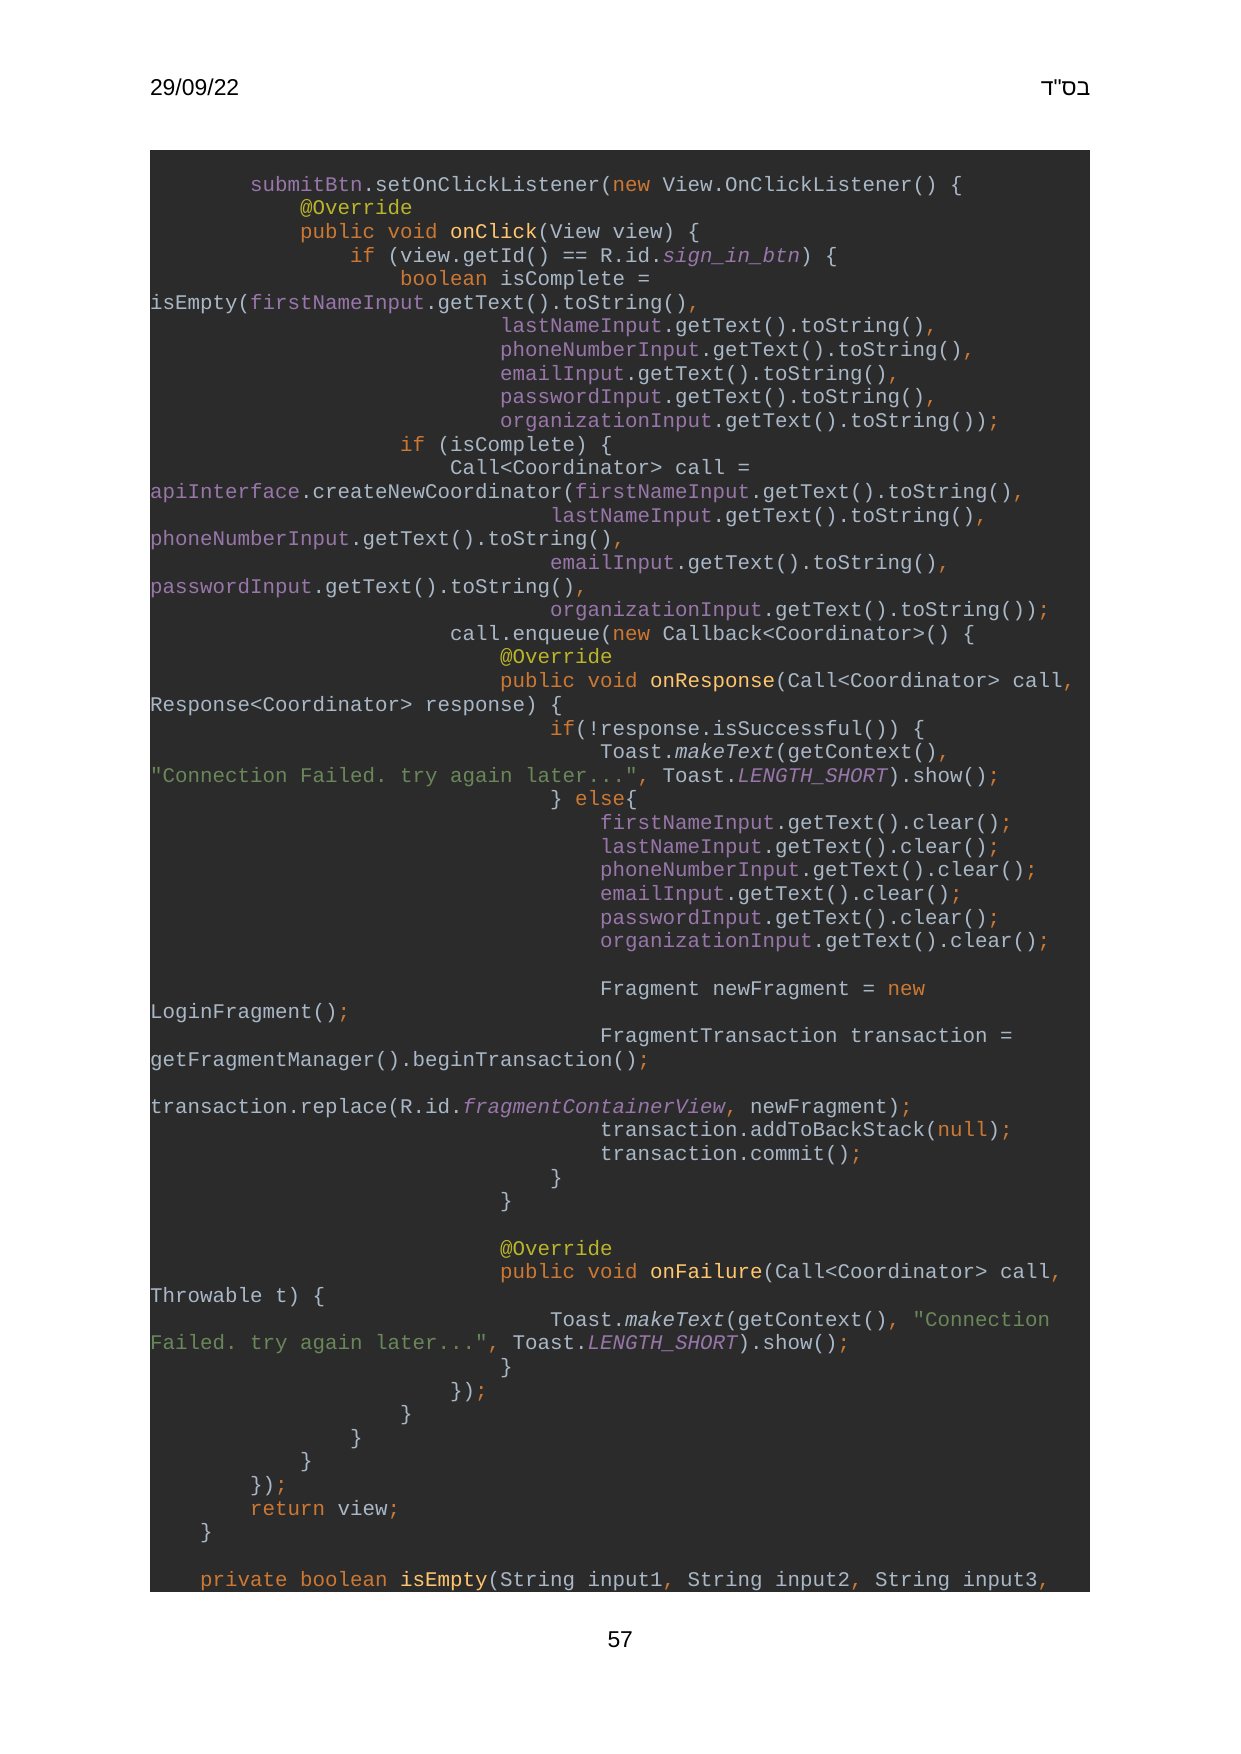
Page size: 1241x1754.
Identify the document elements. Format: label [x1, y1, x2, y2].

text [150, 150, 1090, 1592]
